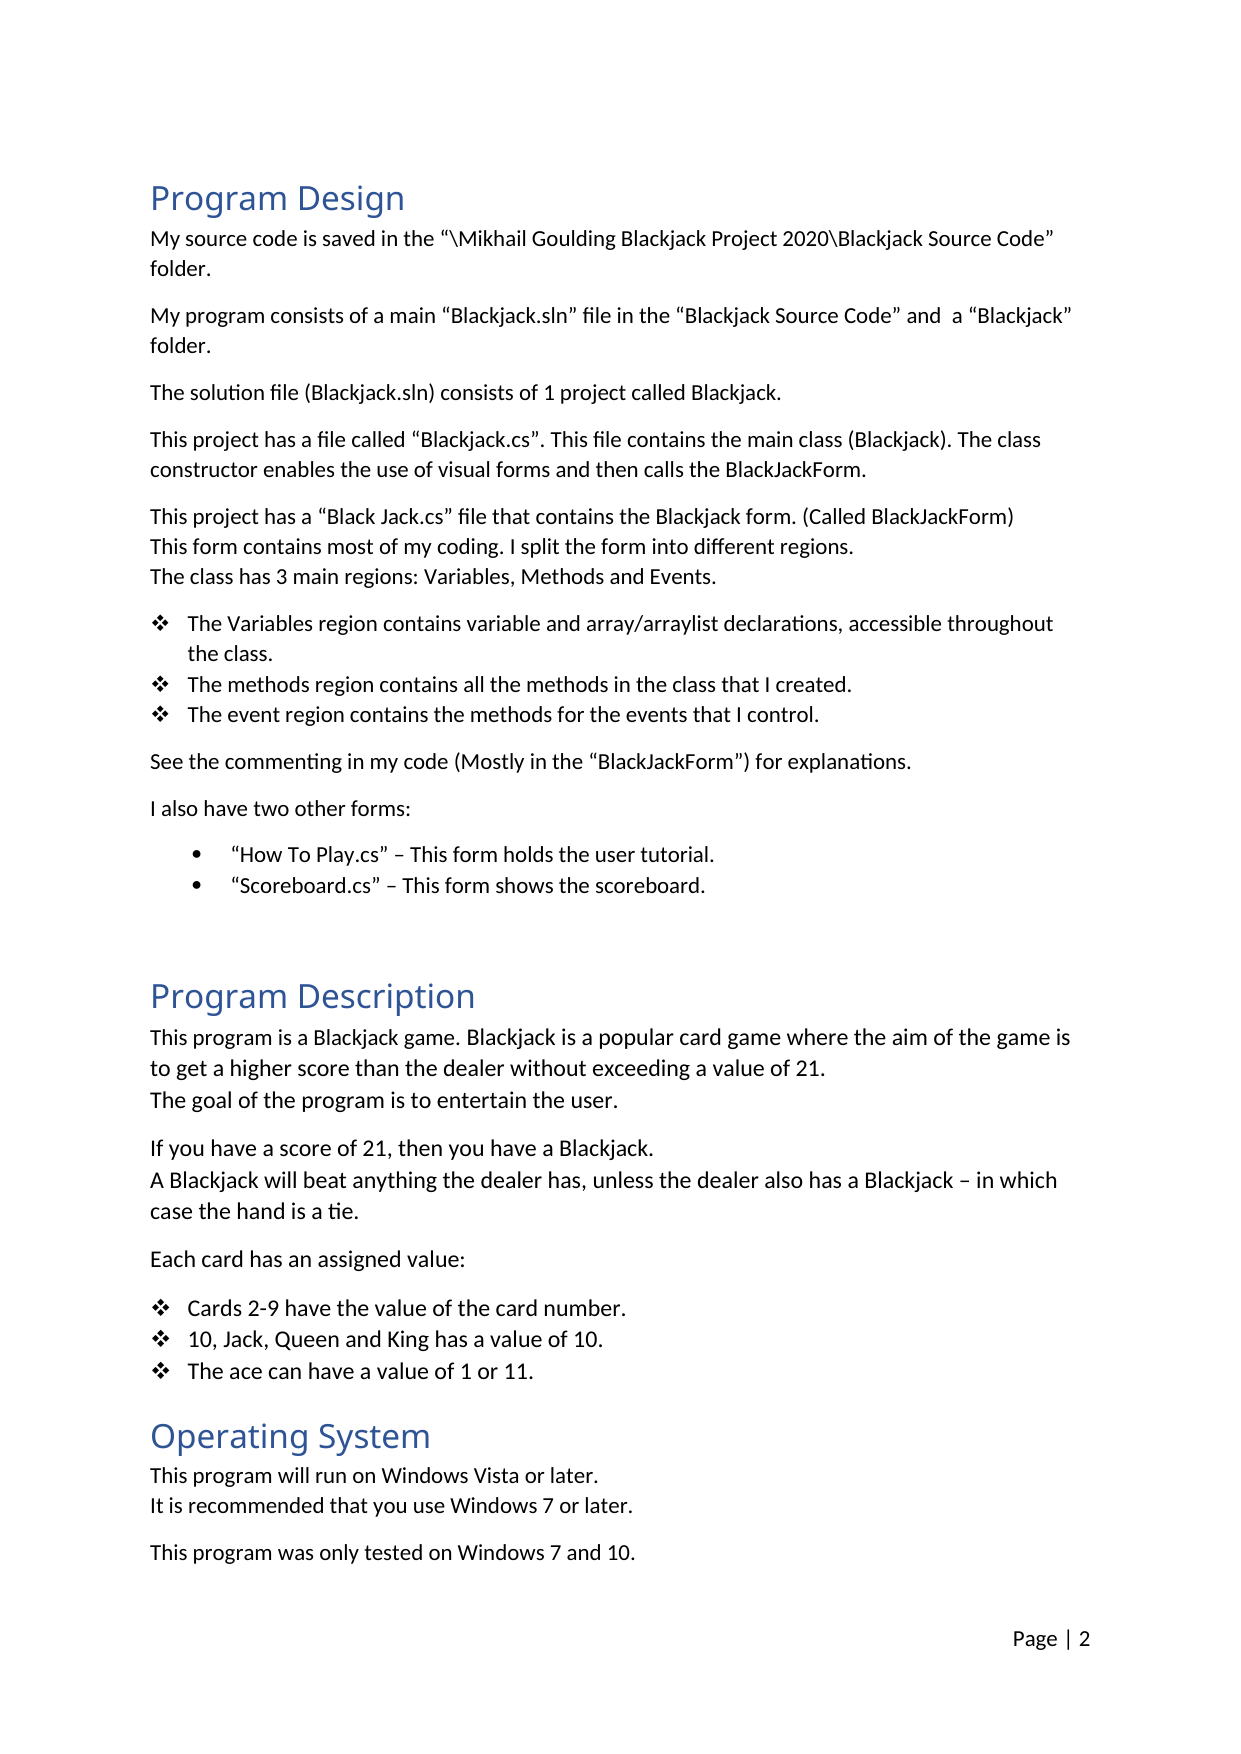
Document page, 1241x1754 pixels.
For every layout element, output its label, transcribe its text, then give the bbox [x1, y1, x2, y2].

list The ace can have a value of 1 or 11. [150, 1356, 1090, 1385]
text The solution file (Blackjack.sln) consists of 1 project called Blackjack. [150, 378, 1090, 406]
text This project has a “Black Jack.cs” file that contains the Blackjack form. (Called BlackJackForm) This form contains most of my coding. I split the form into different regions. The class has 3 main regions: Variables, Methods and Events. [150, 502, 1090, 591]
text See the commenting in my code (Mostly in the “BlackJackForm”) for explanations. [150, 747, 1090, 775]
text This program will run on Windows Vista or later. It is recommended that you use Windows 7 or later. [150, 1461, 1090, 1520]
text This program is a Blackjack game. Blackjack is a popular card game where the aim of the game is to get a higher score than the dealer without exceeding a value of 21. The goal of the program is to entertain the user. [150, 1022, 1090, 1114]
text I also have two other forms: [150, 794, 1090, 822]
subtitle Operating System [150, 1412, 1090, 1458]
subtitle Program Description [150, 973, 1090, 1018]
list The methods region contains all the methods in the class that I created. [150, 670, 1090, 698]
text Each card has an assigned value: [150, 1244, 1090, 1274]
list “How To Play.cs” – This form holds the user tutorial. [193, 841, 1090, 869]
list The Variables region contains variable and array/arraylist declarations, accessible throughout the class. [150, 609, 1090, 668]
text My source code is saved in the “\Mikhail Goulding Blackjack Project 2020\Blackjack Source Code” folder. [150, 224, 1090, 282]
text If you have a score of 21, then you have a Blackjack. A Blackjack will beat anything the dealer has, unless the dealer also has a Blackjack – in which case the hand is a tie. [150, 1133, 1090, 1226]
list “Scoreboard.cs” – This form shows the scoreboard. [193, 871, 1090, 899]
text My program consists of a main “Blackjack.sln” file in the “Blackjack Source Code” and a “Blackjack” folder. [150, 301, 1090, 359]
list 10, Jack, Queen and King has a value of 10. [150, 1324, 1090, 1354]
text This project has a file called “Blackjack.cs”. This file contains the main class (Blackjack). The class constructor enables the use of visual forms and then calls the BlackJackForm. [150, 425, 1090, 483]
list Cards 2-9 have the value of the card number. [150, 1293, 1090, 1322]
list The event region contains the methods for the events that I control. [150, 700, 1090, 728]
text This program was only tested on Windows 7 and 10. [150, 1538, 1090, 1567]
subtitle Program Design [150, 175, 1090, 220]
